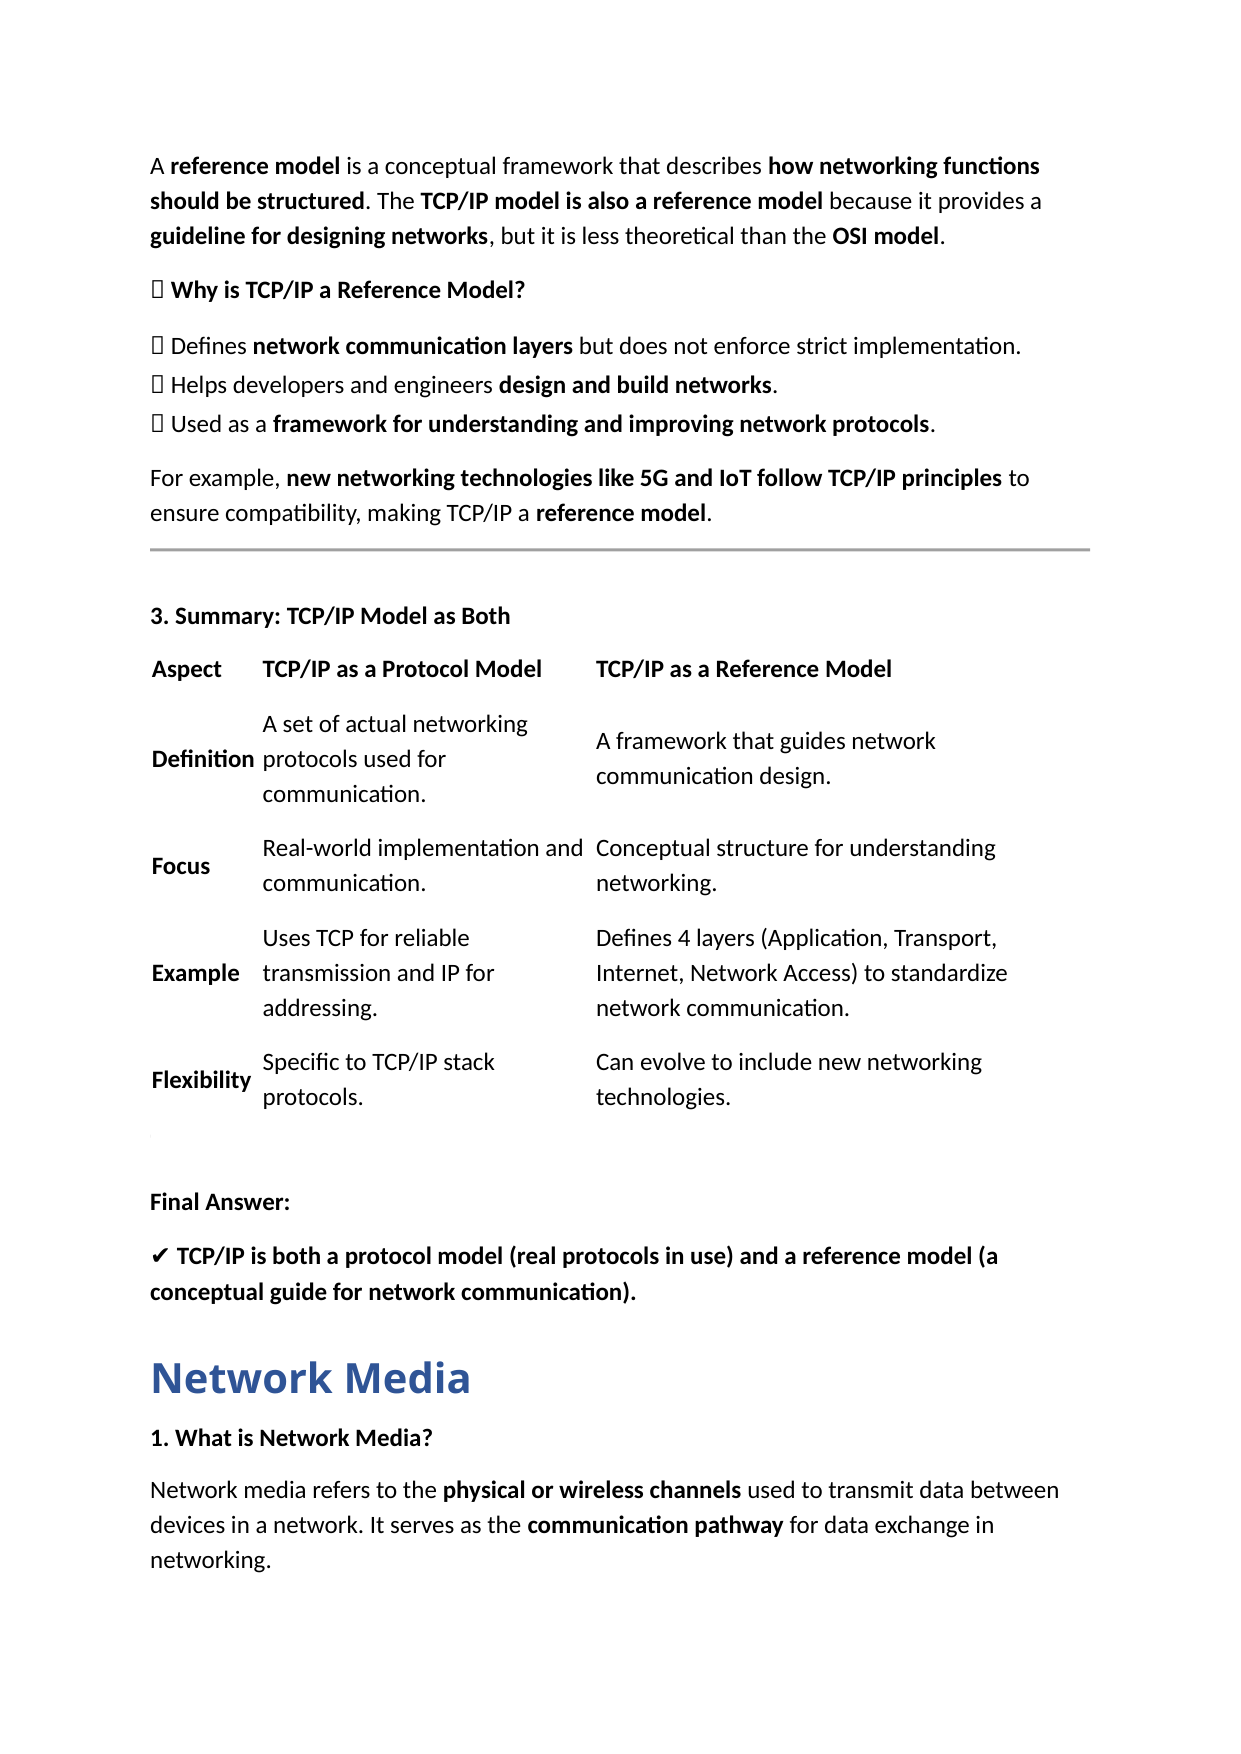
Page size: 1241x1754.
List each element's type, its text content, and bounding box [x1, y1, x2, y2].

text Final Answer: [150, 1186, 1090, 1217]
text Network media refers to the physical or wireless channels used to transmit data between devices in a network. It serves as the communication pathway for data exchange in networking. [150, 1474, 1090, 1575]
text A reference model is a conceptual framework that describes how networking functions should be structured. The TCP/IP model is also a reference model because it provides a guideline for designing networks, but it is less theoretical than the OSI model. [150, 150, 1090, 251]
text For example, new networking technologies like 5G and IoT follow TCP/IP principles to ensure compatibility, making TCP/IP a reference model. [150, 462, 1090, 527]
text 1. What is Network Media? [150, 1422, 1090, 1453]
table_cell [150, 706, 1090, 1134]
text 3. Summary: TCP/IP Model as Both [150, 600, 1090, 631]
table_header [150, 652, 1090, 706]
text ✅ Defines network communication layers but does not enforce strict implementation. ✅ Helps developers and engineers design and build networks. ✅ Used as a framework for understanding and improving network protocols. [150, 327, 1090, 440]
text 📌 Why is TCP/IP a Reference Model? [150, 272, 1090, 306]
subtitle Network Media [150, 1349, 1090, 1406]
text ✔ TCP/IP is both a protocol model (real protocols in use) and a reference model (a conceptual guide for network communication). [150, 1238, 1090, 1307]
